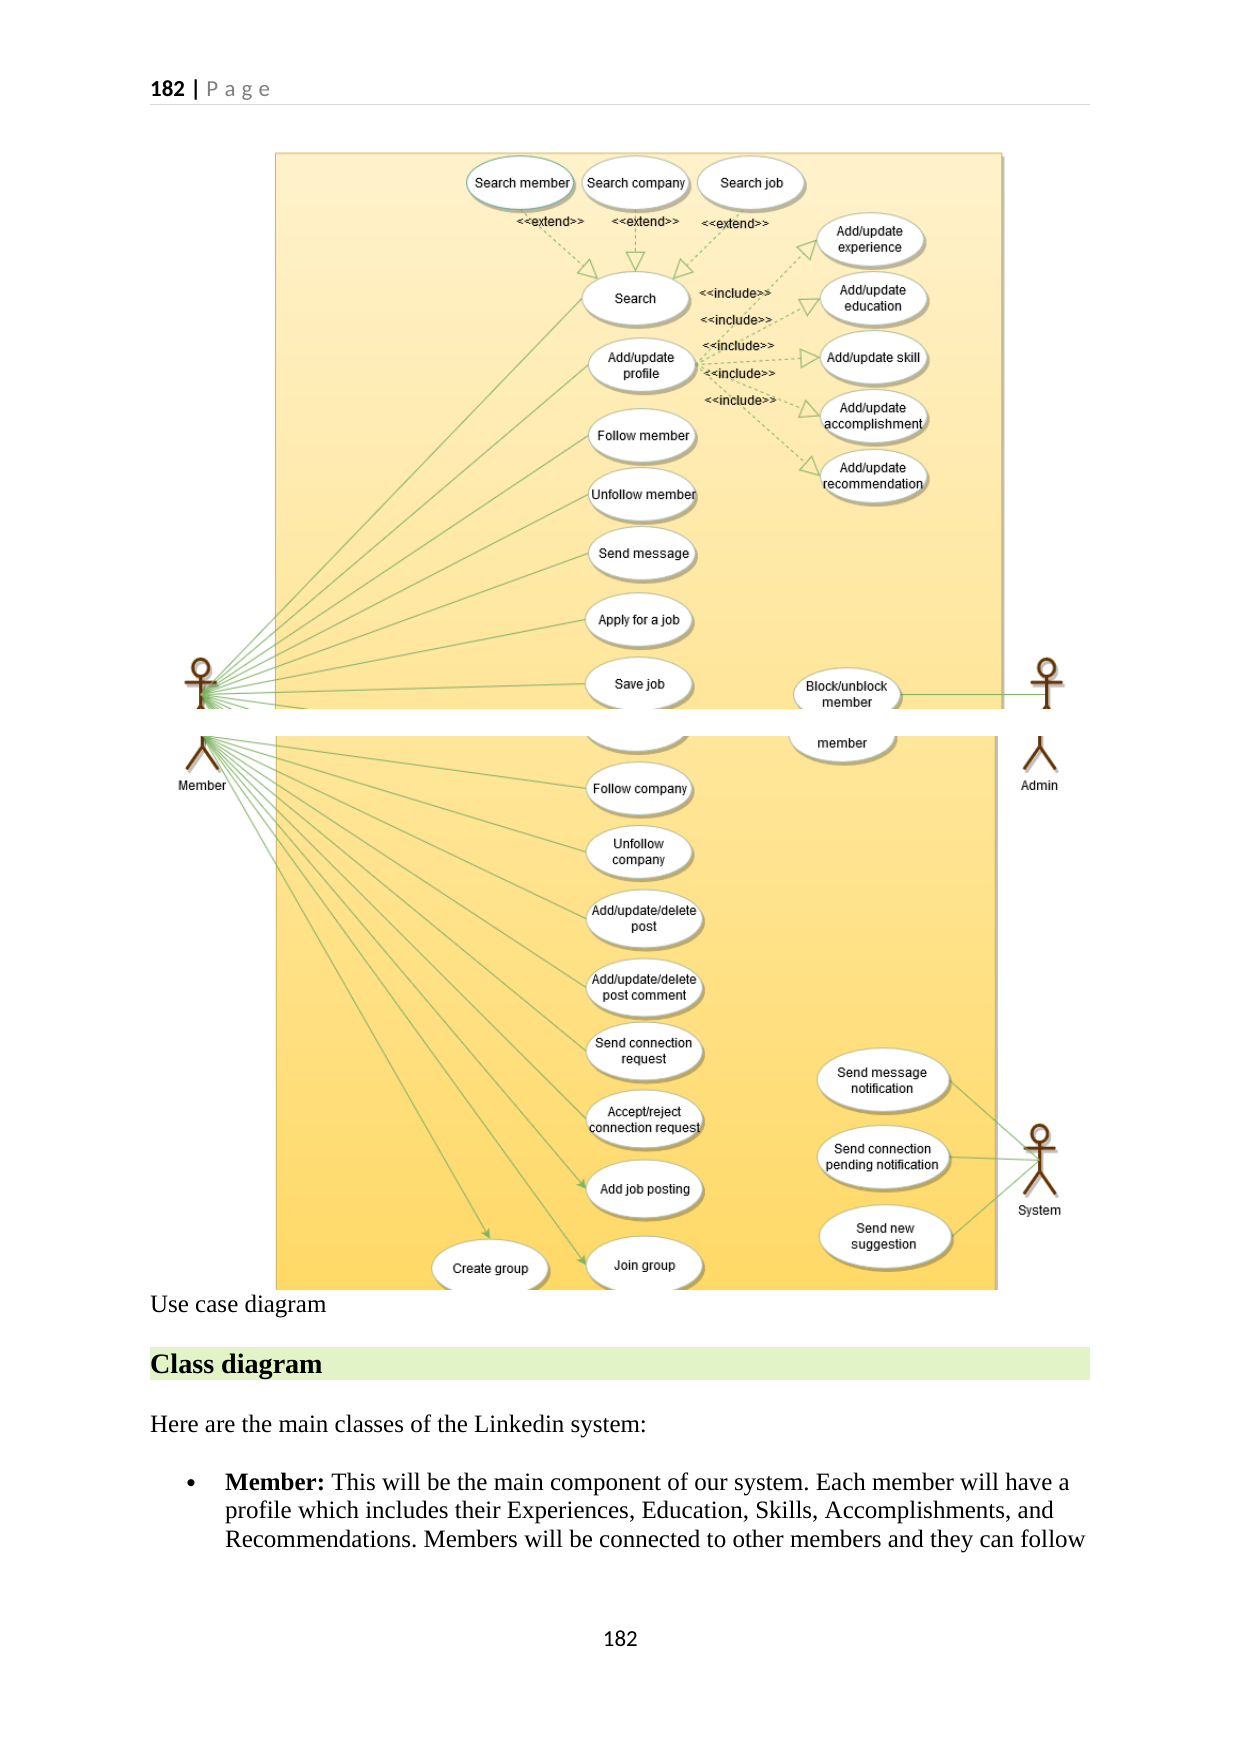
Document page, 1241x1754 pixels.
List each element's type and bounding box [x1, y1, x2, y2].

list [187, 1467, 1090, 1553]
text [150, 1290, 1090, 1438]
picture [150, 150, 1091, 709]
picture [150, 736, 1091, 1290]
